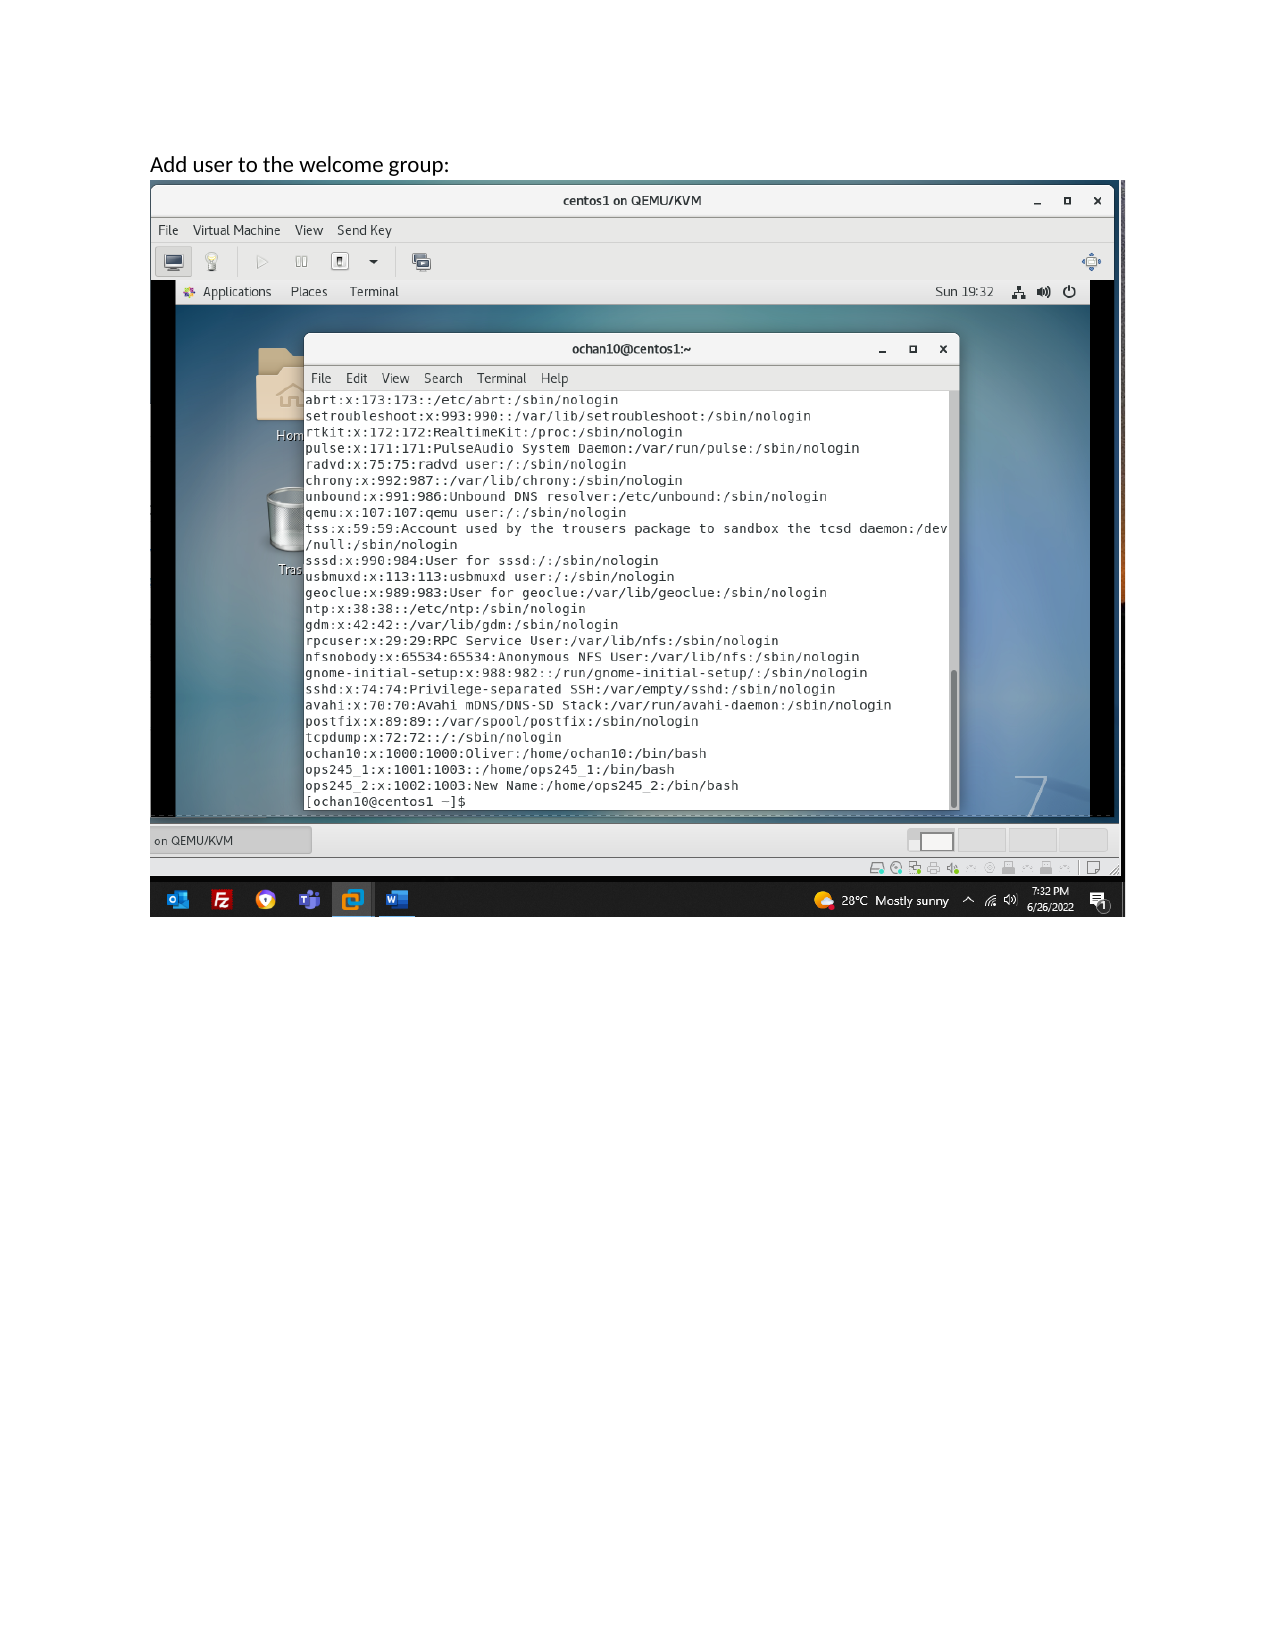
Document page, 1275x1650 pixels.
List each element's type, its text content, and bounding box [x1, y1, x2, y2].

text Add user to the welcome group: [150, 150, 1125, 180]
picture [150, 180, 1125, 917]
